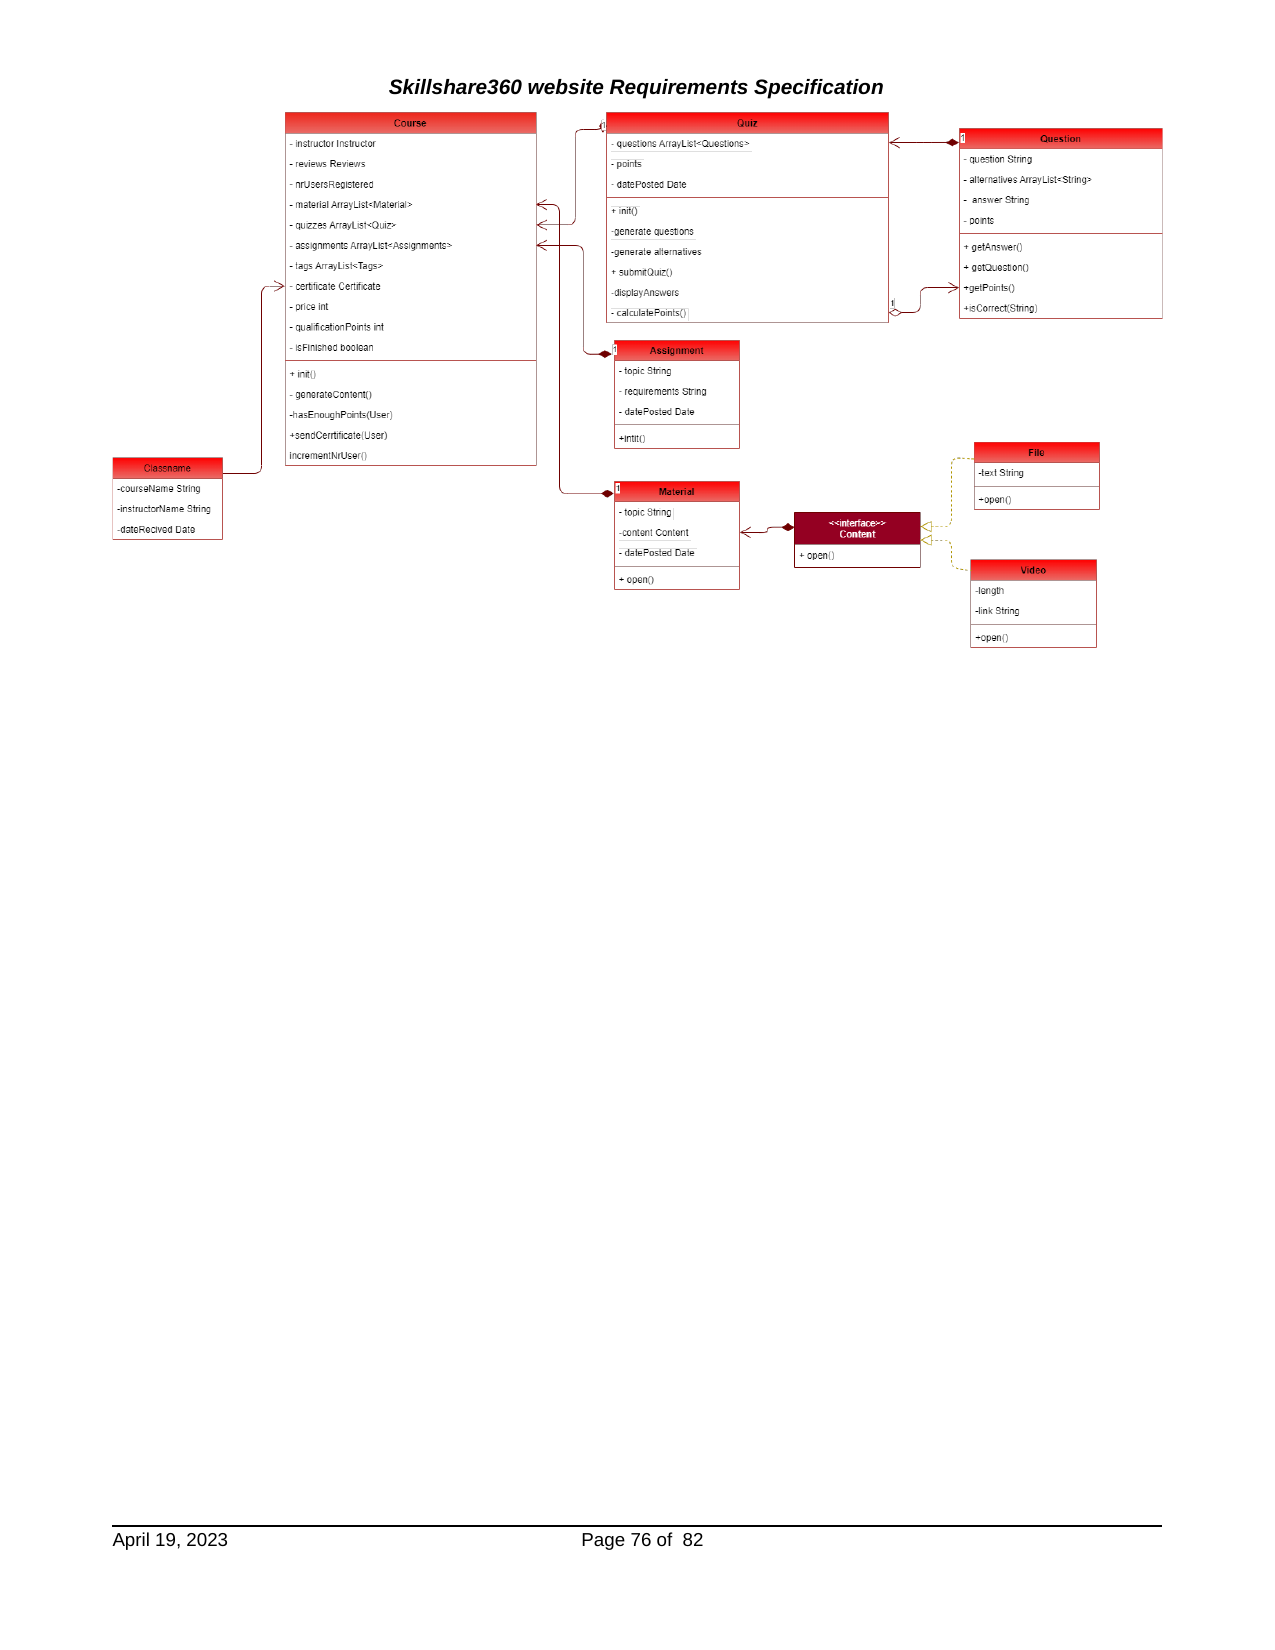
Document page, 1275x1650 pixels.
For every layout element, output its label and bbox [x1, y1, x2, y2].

picture [112, 112, 1163, 650]
